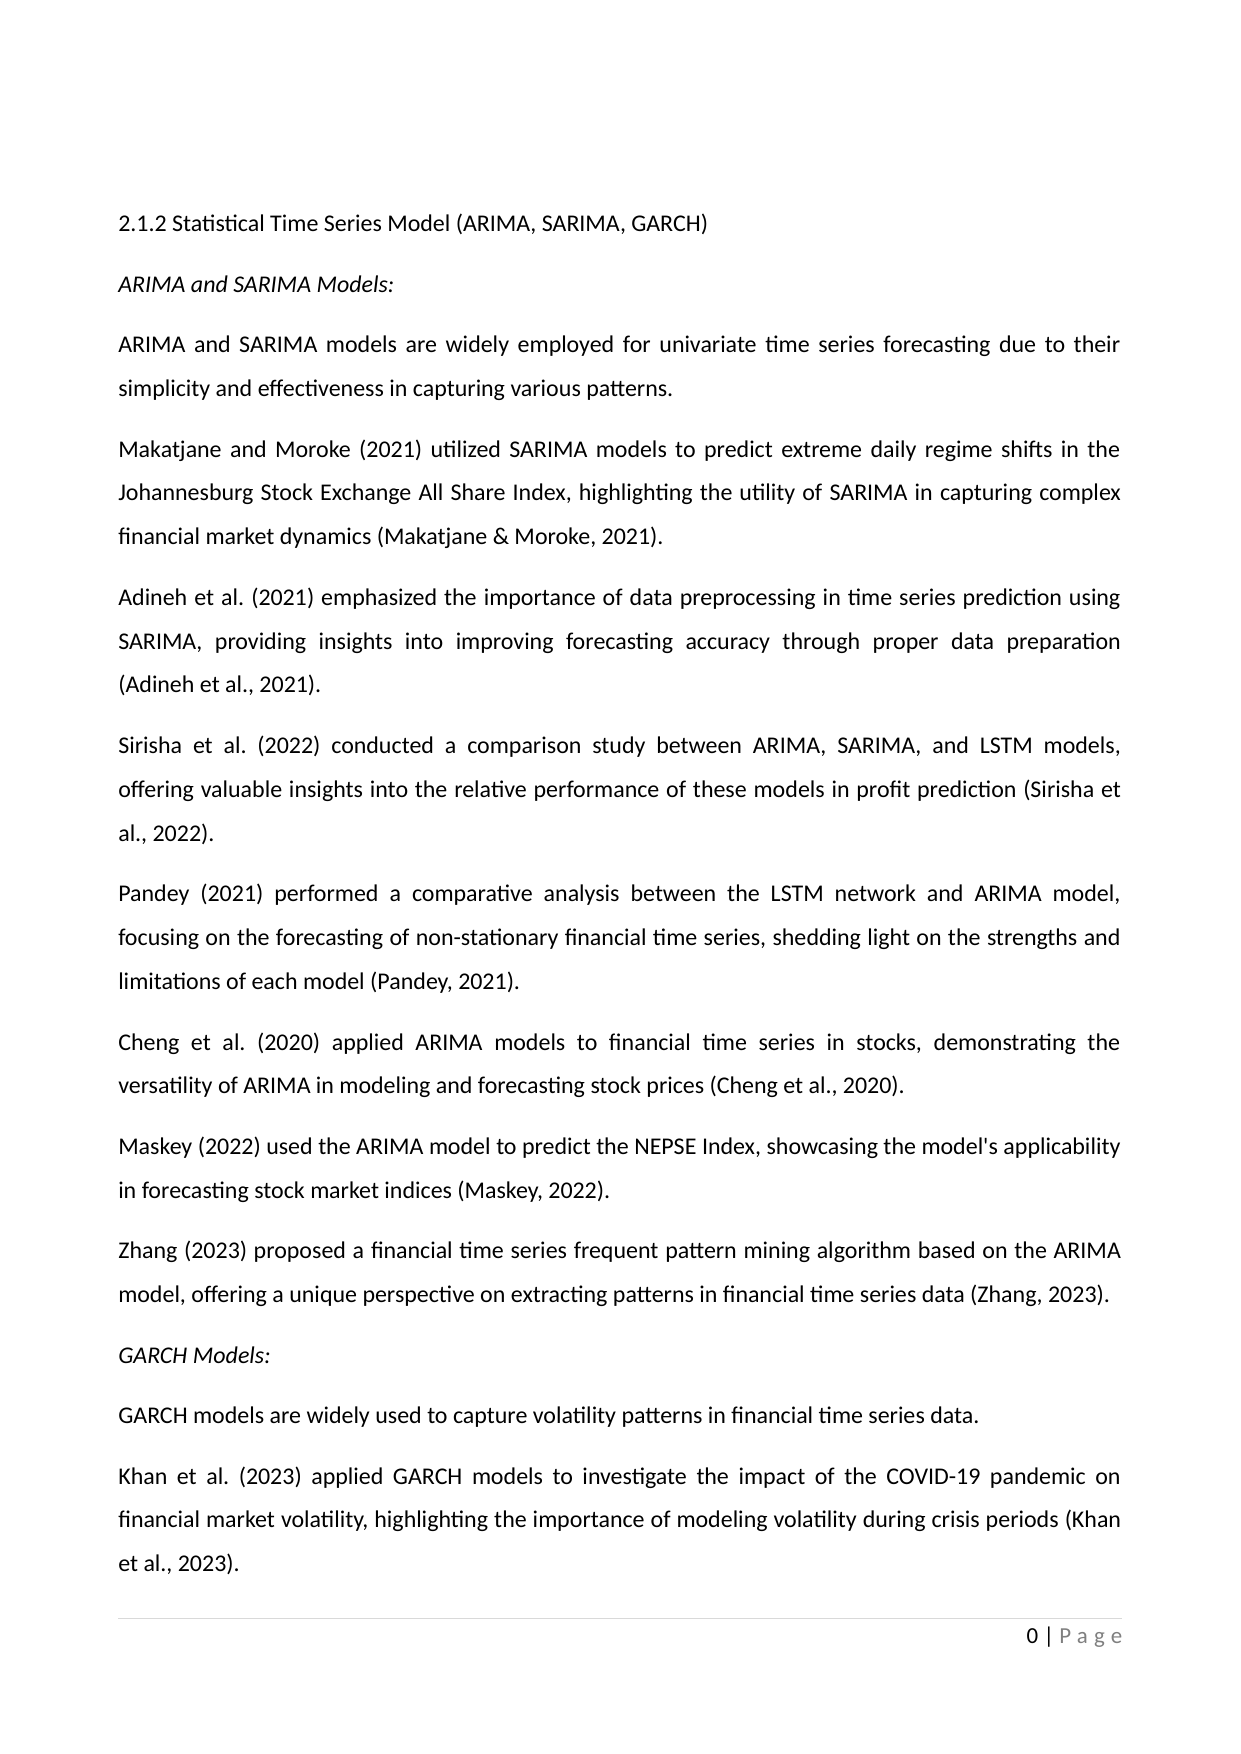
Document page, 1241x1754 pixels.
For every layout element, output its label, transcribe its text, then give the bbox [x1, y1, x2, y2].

text Pandey (2021) performed a comparative analysis between the LSTM network and ARIMA model, focusing on the forecasting of non-stationary financial time series, shedding light on the strengths and limitations of each model (Pandey, 2021). [118, 878, 1122, 995]
text Makatjane and Moroke (2021) utilized SARIMA models to predict extreme daily regime shifts in the Johannesburg Stock Exchange All Share Index, highlighting the utility of SARIMA in capturing complex financial market dynamics (Makatjane & Moroke, 2021). [118, 434, 1122, 551]
text Zhang (2023) proposed a financial time series frequent pattern mining algorithm based on the ARIMA model, offering a unique perspective on extracting patterns in financial time series data (Zhang, 2023). [118, 1235, 1122, 1308]
text GARCH Models: [118, 1340, 1122, 1369]
text 2.1.2 Statistical Time Series Model (ARIMA, SARIMA, GARCH) [118, 208, 1122, 237]
text Adineh et al. (2021) emphasized the importance of data preprocessing in time series prediction using SARIMA, providing insights into improving forecasting accuracy through proper data preparation (Adineh et al., 2021). [118, 582, 1122, 699]
text Sirisha et al. (2022) conducted a comparison study between ARIMA, SARIMA, and LSTM models, offering valuable insights into the relative performance of these models in profit prediction (Sirisha et al., 2022). [118, 730, 1122, 847]
text Khan et al. (2023) applied GARCH models to investigate the impact of the COVID-19 pandemic on financial market volatility, highlighting the importance of modeling volatility during crisis periods (Khan et al., 2023). [118, 1461, 1122, 1578]
text Cheng et al. (2020) applied ARIMA models to financial time series in stocks, demonstrating the versatility of ARIMA in modeling and forecasting stock prices (Cheng et al., 2020). [118, 1027, 1122, 1100]
text ARIMA and SARIMA Models: [118, 269, 1122, 298]
text GARCH models are widely used to capture volatility patterns in financial time series data. [118, 1400, 1122, 1429]
text Maskey (2022) used the ARIMA model to predict the NEPSE Index, showcasing the model's applicability in forecasting stock market indices (Maskey, 2022). [118, 1131, 1122, 1204]
text ARIMA and SARIMA models are widely employed for univariate time series forecasting due to their simplicity and effectiveness in capturing various patterns. [118, 329, 1122, 402]
